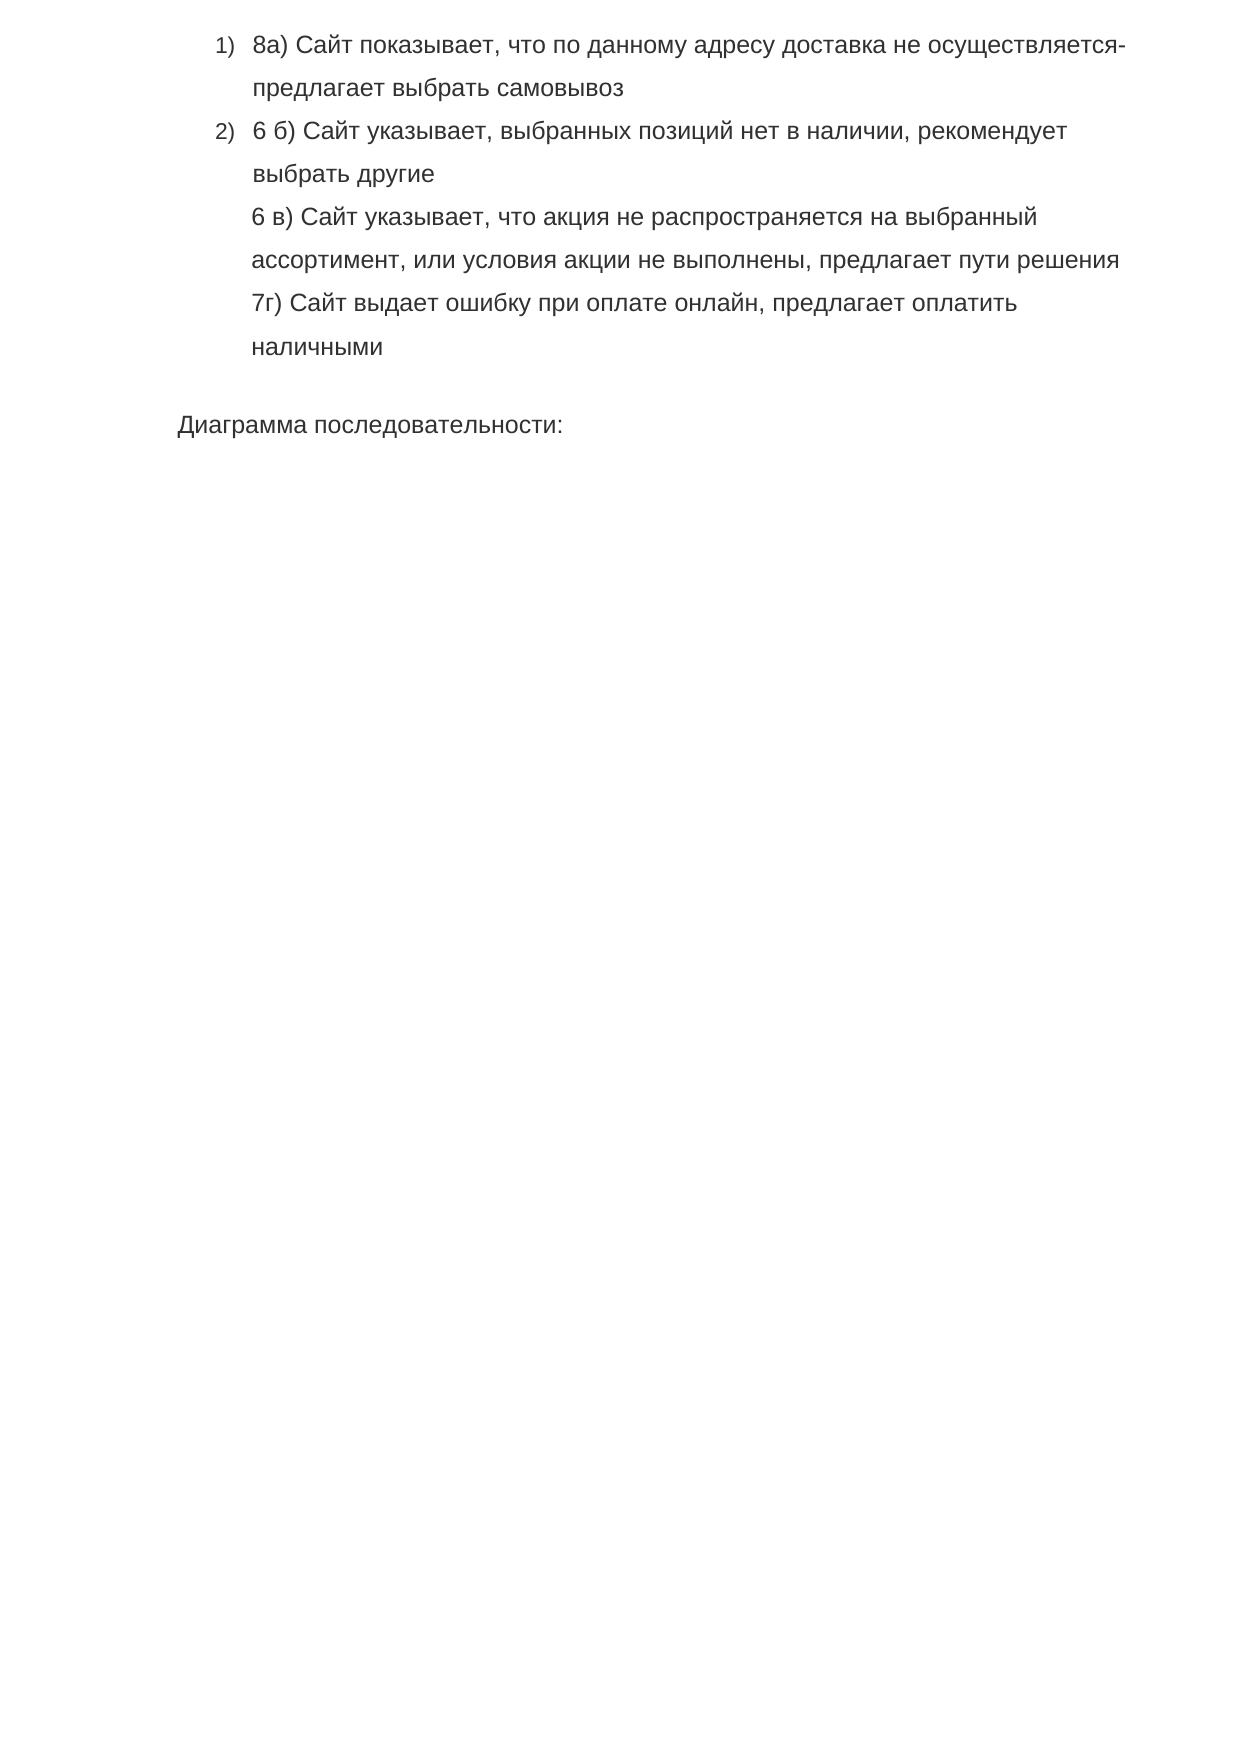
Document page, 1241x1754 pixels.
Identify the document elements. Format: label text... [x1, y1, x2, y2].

list 6 б) Сайт указывает, выбранных позиций нет в наличии, рекомендует выбрать другие [215, 116, 1152, 188]
text 7г) Сайт выдает ошибку при оплате онлайн, предлагает оплатить наличными [177, 288, 1152, 360]
text 6 в) Сайт указывает, что акция не распространяется на выбранный ассортимент, или условия акции не выполнены, предлагает пути решения [177, 202, 1152, 274]
text Диаграмма последовательности: [177, 410, 1152, 439]
list 8а) Сайт показывает, что по данному адресу доставка не осуществляется-предлагает выбрать самовывоз [215, 29, 1152, 101]
